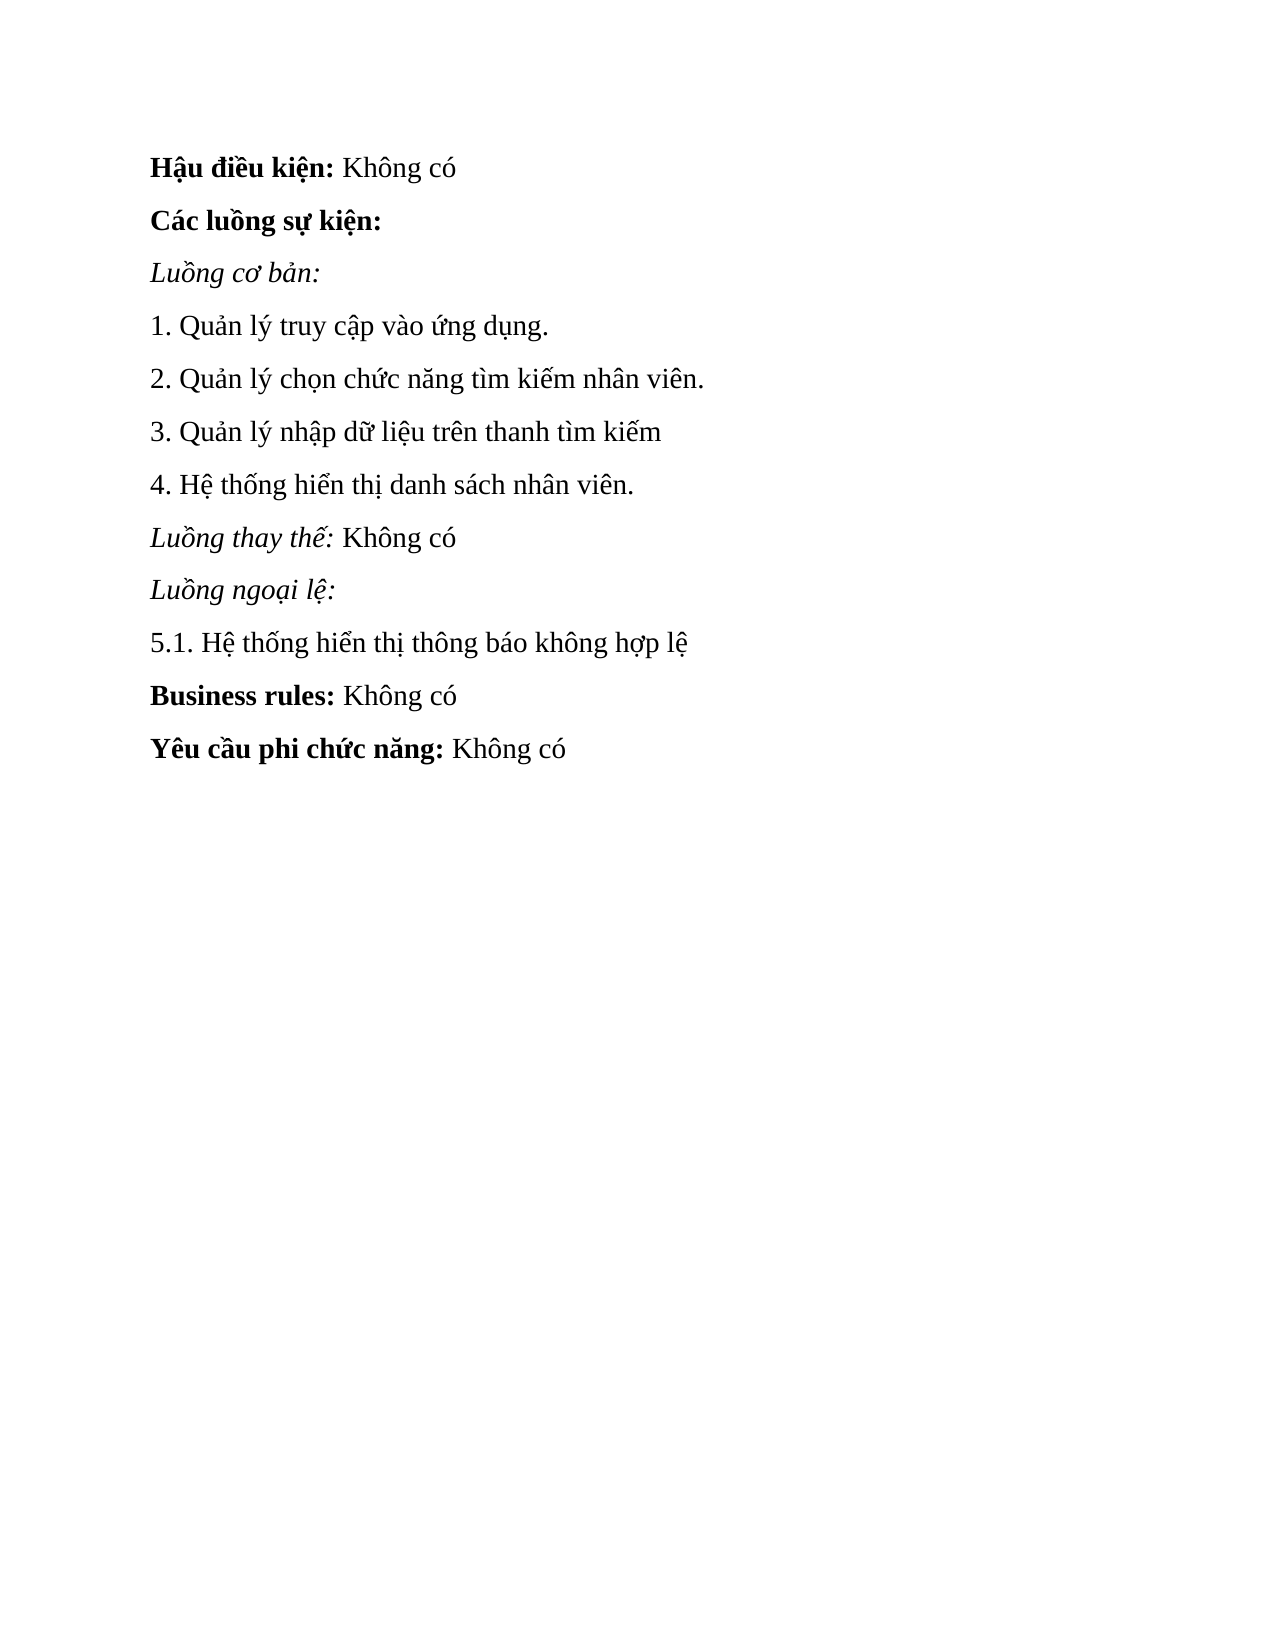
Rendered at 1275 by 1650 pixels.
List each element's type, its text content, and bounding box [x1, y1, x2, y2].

text Business rules: Không có [150, 678, 1125, 712]
text 3. Quản lý nhập dữ liệu trên thanh tìm kiếm [150, 414, 1125, 448]
text 4. Hệ thống hiển thị danh sách nhân viên. [150, 467, 1125, 500]
text Luồng thay thế: Không có [150, 520, 1125, 553]
text Yêu cầu phi chức năng: Không có [150, 731, 1125, 764]
text Các luồng sự kiện: [150, 203, 1125, 236]
text Luồng cơ bản: [150, 256, 1125, 289]
text 2. Quản lý chọn chức năng tìm kiếm nhân viên. [150, 361, 1125, 395]
text 1. Quản lý truy cập vào ứng dụng. [150, 308, 1125, 342]
text Hậu điều kiện: Không có [150, 150, 1125, 183]
text 5.1. Hệ thống hiển thị thông báo không hợp lệ [150, 625, 1125, 659]
text Luồng ngoại lệ: [150, 572, 1125, 606]
